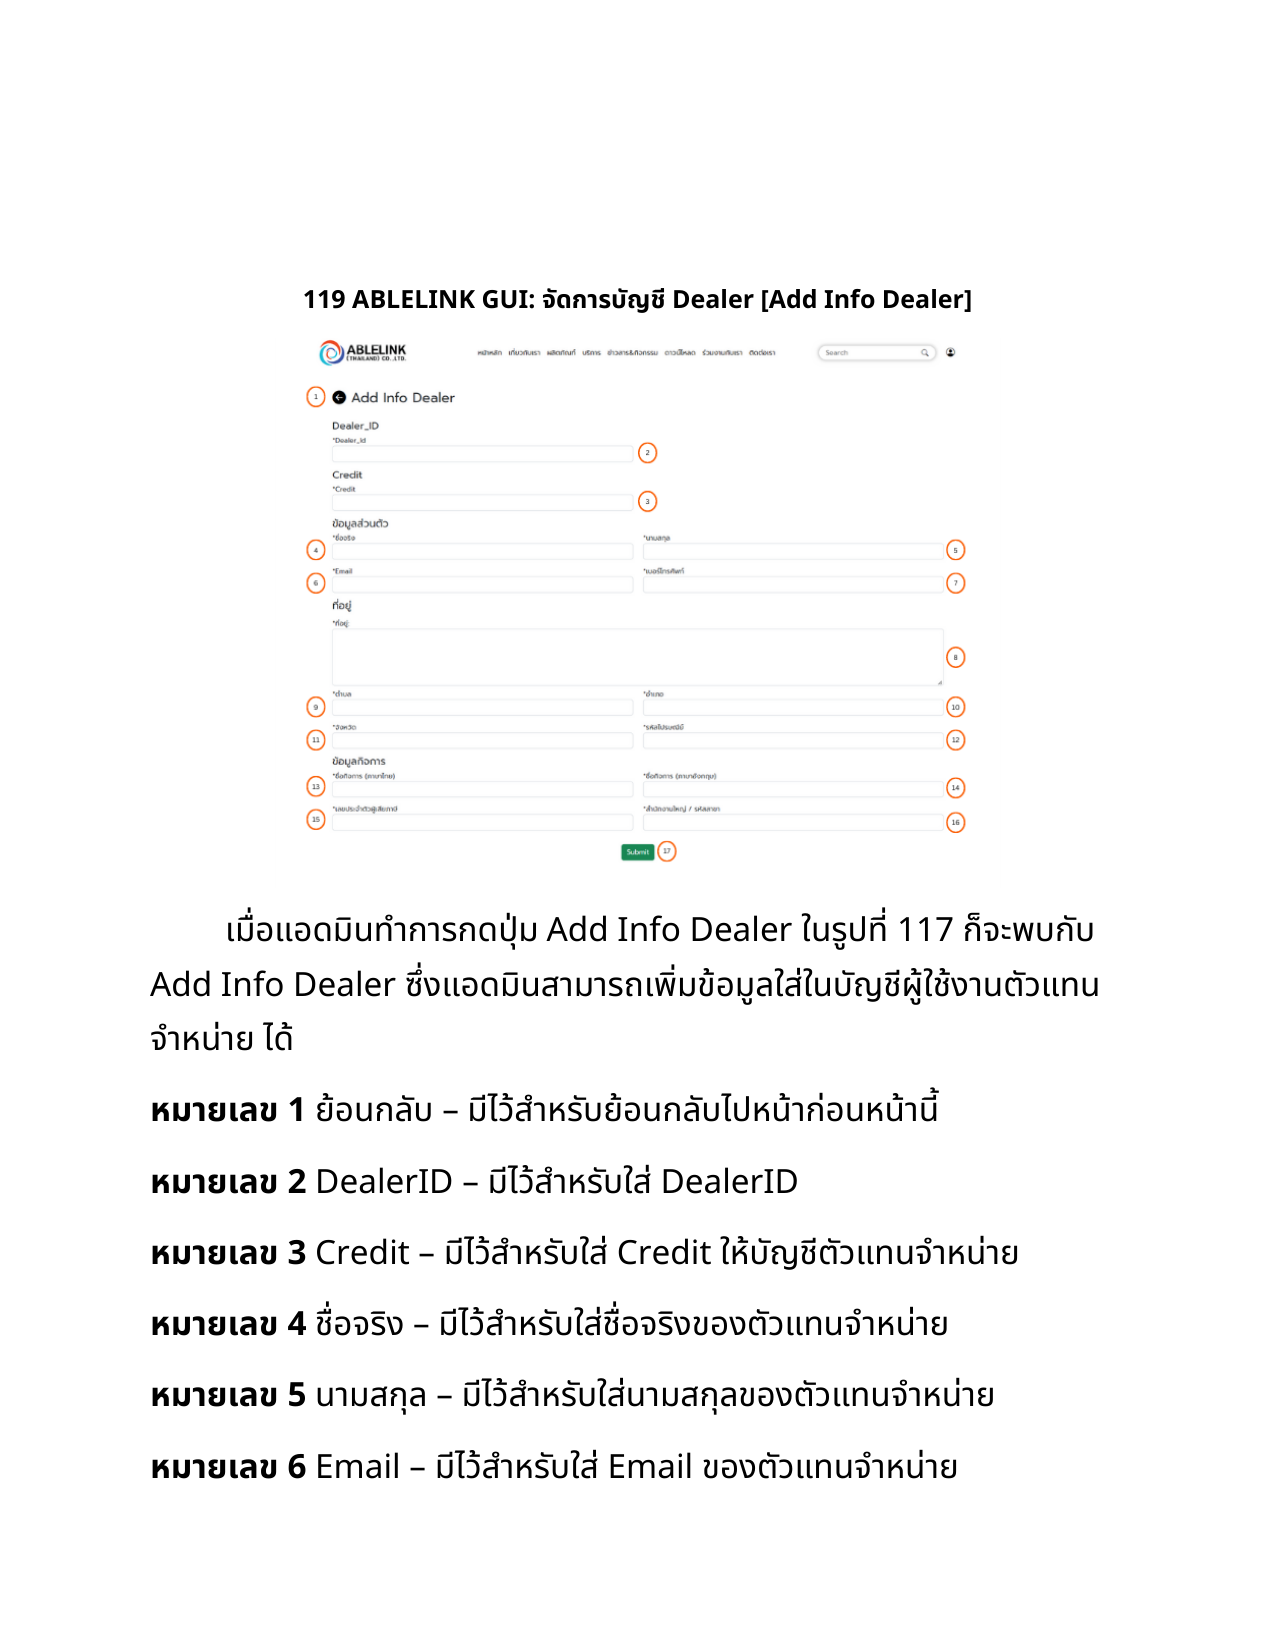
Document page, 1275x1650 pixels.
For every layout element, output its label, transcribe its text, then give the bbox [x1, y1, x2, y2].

text 119 ABLELINK GUI: จัดการบัญชี Dealer [Add Info Dealer] [150, 281, 1125, 319]
text หมายเลข 5 นามสกุล – มีไว้สำหรับใส่นามสกุลของตัวแทนจำหน่าย [150, 1371, 1125, 1422]
text หมายเลข 6 Email – มีไว้สำหรับใส่ Email ของตัวแทนจำหน่าย [150, 1442, 1125, 1493]
picture [150, 338, 1125, 888]
text หมายเลข 4 ชื่อจริง – มีไว้สำหรับใส่ชื่อจริงของตัวแทนจำหน่าย [150, 1300, 1125, 1351]
text หมายเลข 1 ย้อนกลับ – มีไว้สำหรับย้อนกลับไปหน้าก่อนหน้านี้ [150, 1086, 1125, 1137]
text หมายเลข 2 DealerID – มีไว้สำหรับใส่ DealerID [150, 1157, 1125, 1208]
text เมื่อแอดมินทำการกดปุ่ม Add Info Dealer ในรูปที่ 117 ก็จะพบกับ Add Info Dealer ซึ่งแอดมินสามารถเพิ่มข้อมูลใส่ในบัญชีผู้ใช้งานตัวแทนจำหน่าย ได้ [150, 906, 1125, 1066]
text หมายเลข 3 Credit – มีไว้สำหรับใส่ Credit ให้บัญชีตัวแทนจำหน่าย [150, 1229, 1125, 1279]
